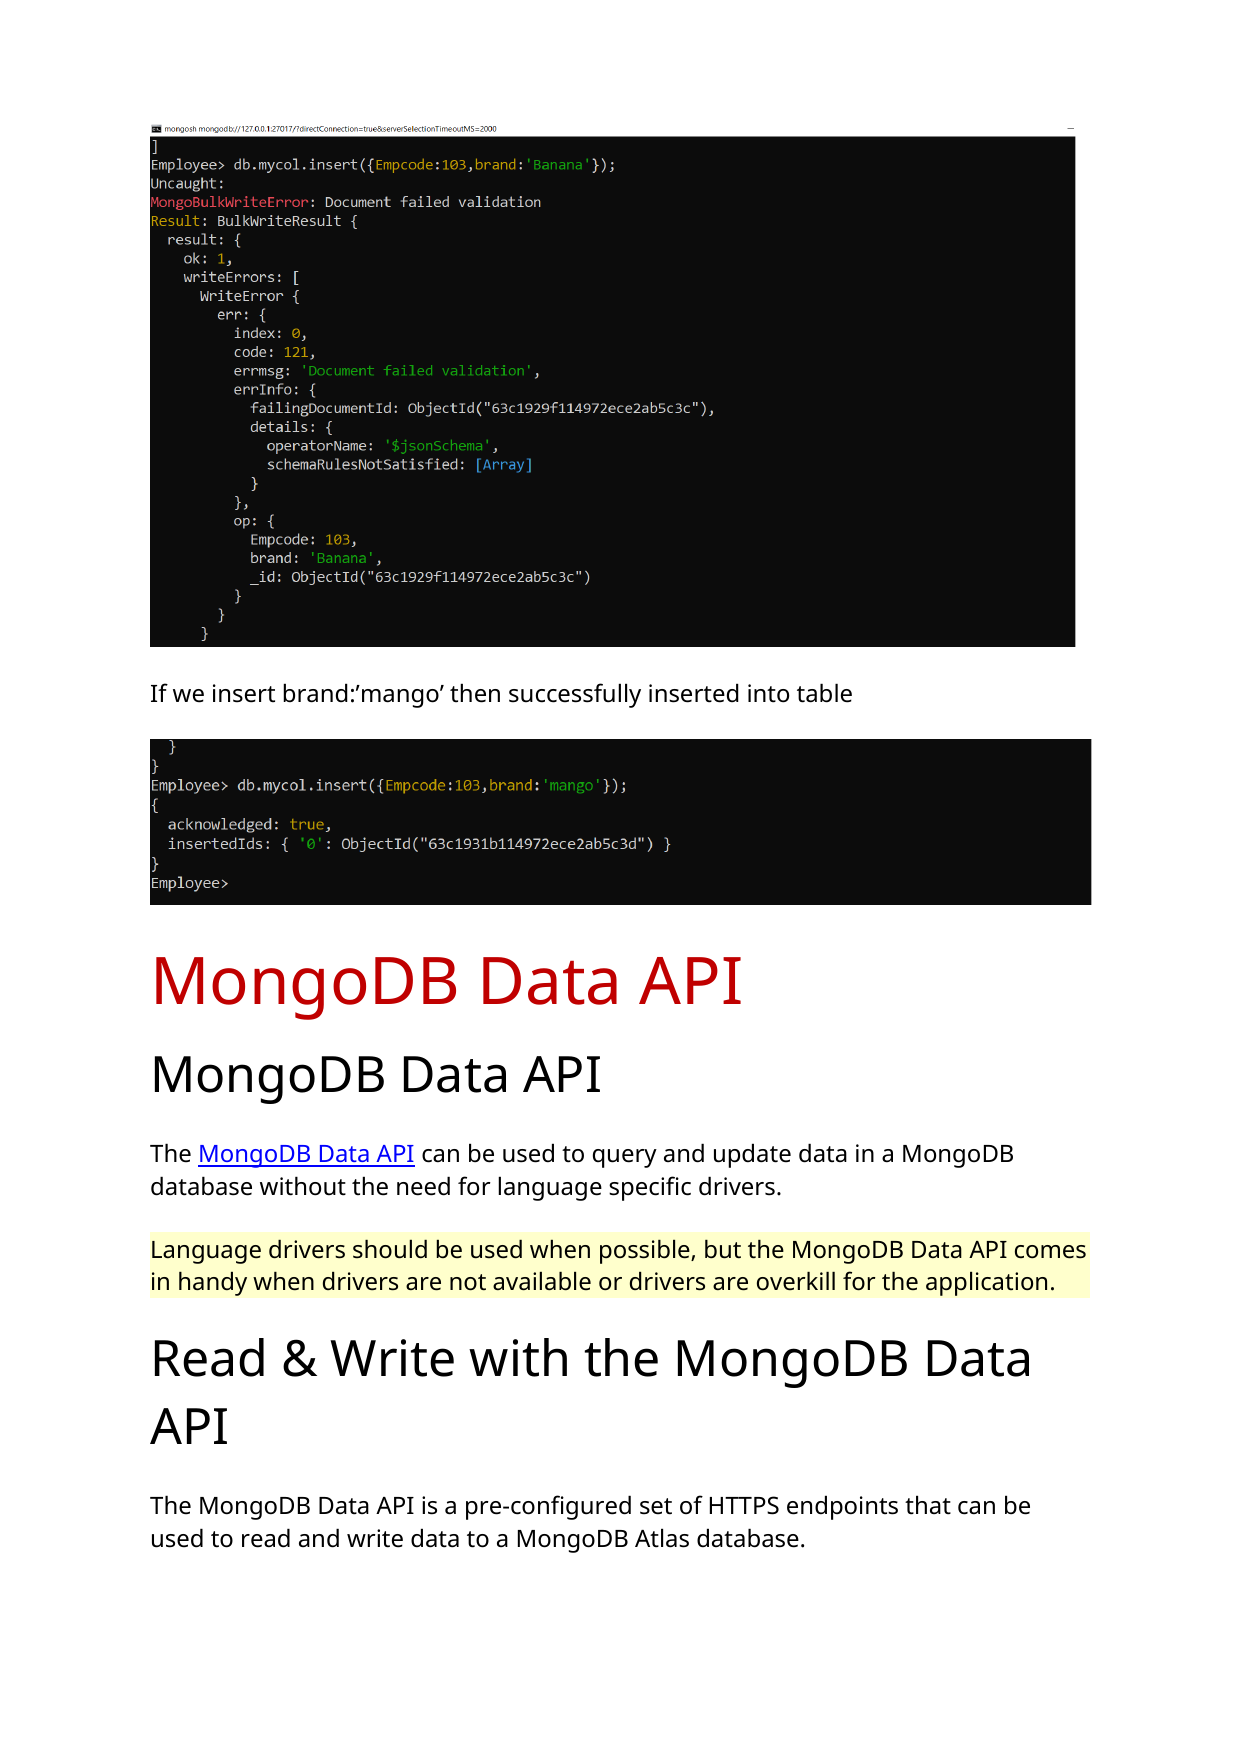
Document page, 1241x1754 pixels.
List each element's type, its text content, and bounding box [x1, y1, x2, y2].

picture [150, 121, 1076, 647]
text The MongoDB Data API can be used to query and update data in a MongoDB database without the need for language specific drivers. [150, 1137, 1090, 1202]
text Language drivers should be used when possible, but the MongoDB Data API comes in handy when drivers are not available or drivers are overkill for the application. [150, 1232, 1090, 1298]
picture [150, 739, 1092, 905]
text The MongoDB Data API is a pre-configured set of HTTPS endpoints that can be used to read and write data to a MongoDB Atlas database. [150, 1489, 1090, 1554]
subtitle MongoDB Data API [150, 1039, 1090, 1107]
text If we insert brand:’mango’ then successfully inserted into table [150, 677, 1090, 709]
subtitle MongoDB Data API [150, 934, 1090, 1023]
subtitle Read & Write with the MongoDB Data API [150, 1323, 1090, 1459]
